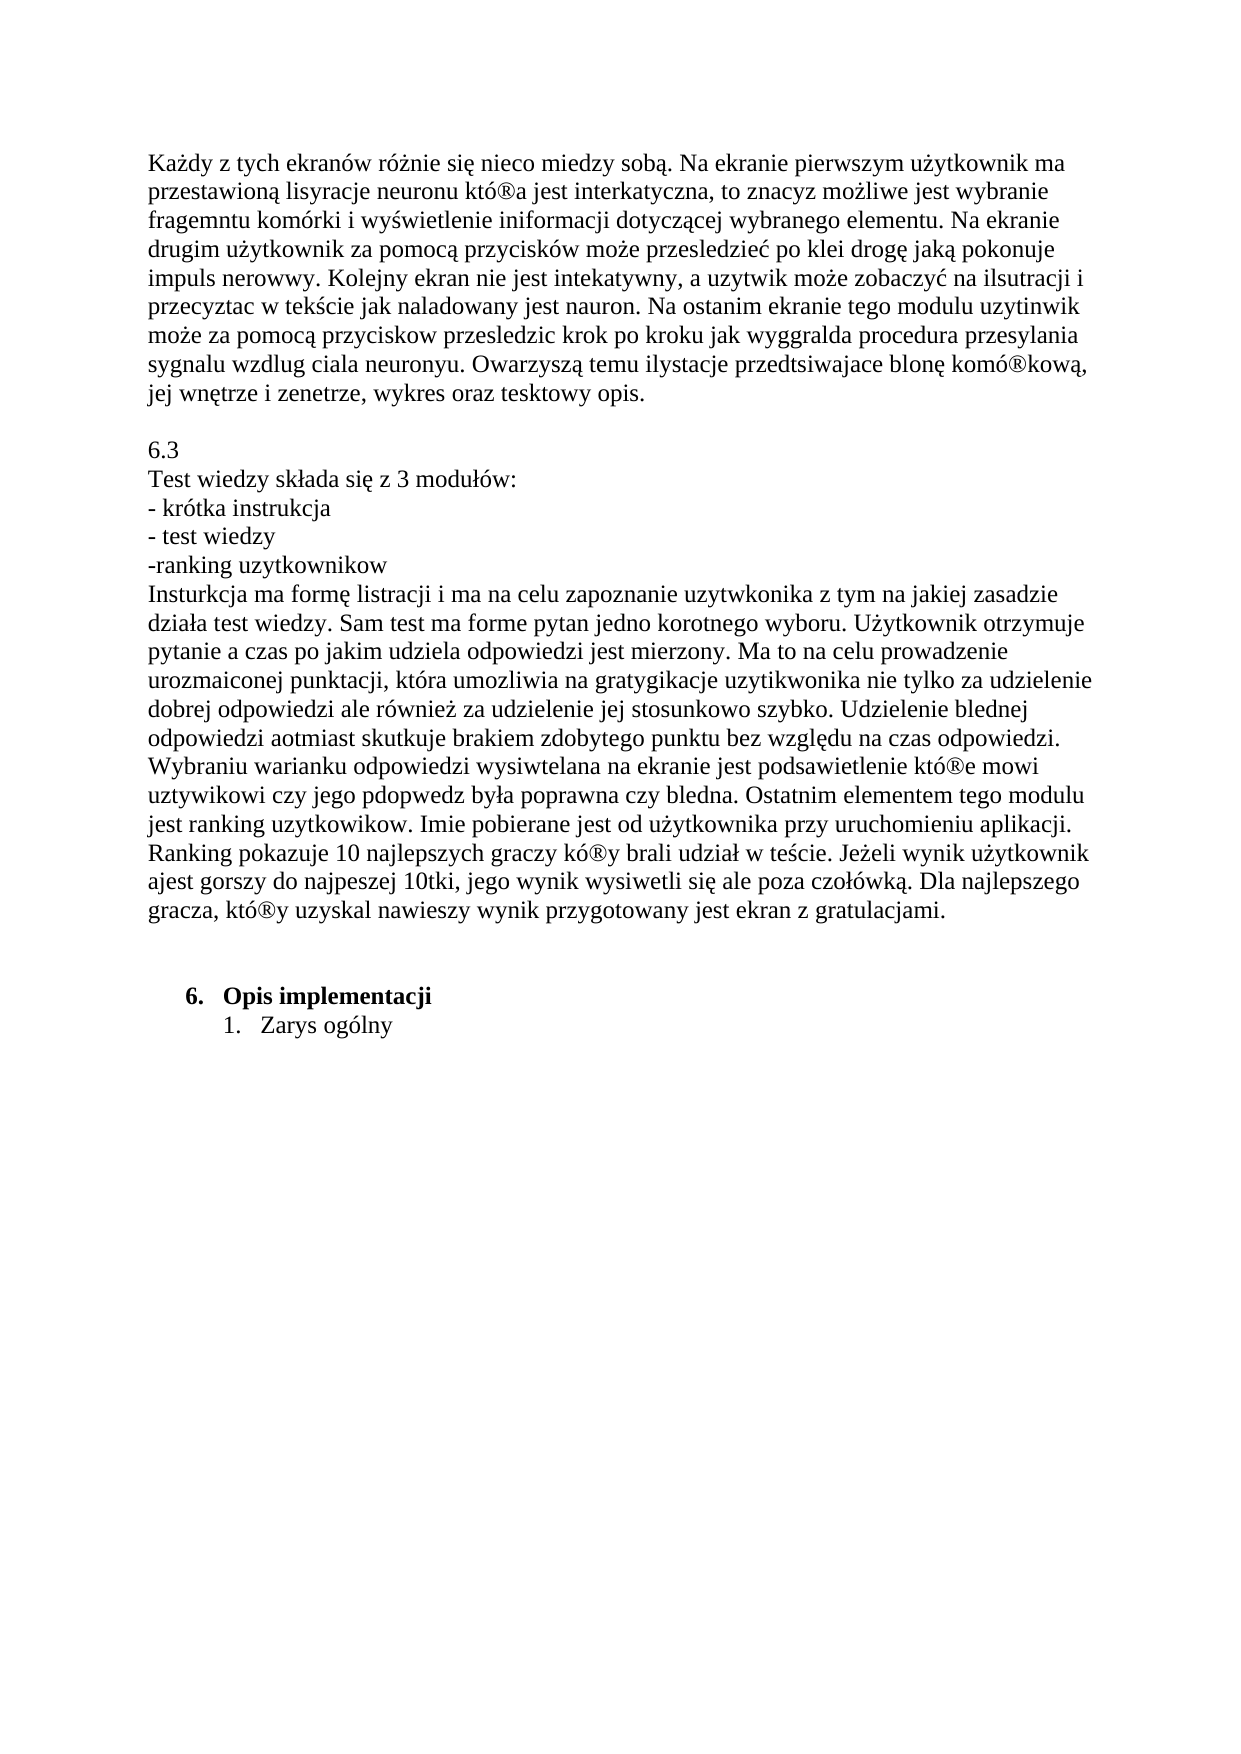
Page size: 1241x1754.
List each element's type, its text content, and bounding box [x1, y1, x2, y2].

text Test wiedzy składa się z 3 modułów: [148, 464, 1093, 493]
text - test wiedzy [148, 521, 1093, 550]
text -ranking uzytkownikow [148, 550, 1093, 579]
text Insturkcja ma formę listracji i ma na celu zapoznanie uzytwkonika z tym na jakiej zasadzie działa test wiedzy. Sam test ma forme pytan jedno korotnego wyboru. Użytkownik otrzymuje pytanie a czas po jakim udziela odpowiedzi jest mierzony. Ma to na celu prowadzenie urozmaiconej punktacji, która umozliwia na gratygikacje uzytikwonika nie tylko za udzielenie dobrej odpowiedzi ale również za udzielenie jej stosunkowo szybko. Udzielenie blednej odpowiedzi aotmiast skutkuje brakiem zdobytego punktu bez względu na czas odpowiedzi. Wybraniu warianku odpowiedzi wysiwtelana na ekranie jest podsawietlenie któ®e mowi uztywikowi czy jego pdopwedz była poprawna czy bledna. Ostatnim elementem tego modulu jest ranking uzytkowikow. Imie pobierane jest od użytkownika przy uruchomieniu aplikacji. Ranking pokazuje 10 najlepszych graczy kó®y brali udział w teście. Jeżeli wynik użytkownik ajest gorszy do najpeszej 10tki, jego wynik wysiwetli się ale poza czołówką. Dla najlepszego gracza, któ®y uzyskal nawieszy wynik przygotowany jest ekran z gratulacjami. [148, 579, 1093, 924]
text 6.3 [148, 435, 1093, 464]
list Zarys ogólny [223, 1010, 1093, 1039]
text Każdy z tych ekranów różnie się nieco miedzy sobą. Na ekranie pierwszym użytkownik ma przestawioną lisyracje neuronu któ®a jest interkatyczna, to znacyz możliwe jest wybranie fragemntu komórki i wyświetlenie iniformacji dotyczącej wybranego elementu. Na ekranie drugim użytkownik za pomocą przycisków może przesledzieć po klei drogę jaką pokonuje impuls nerowwy. Kolejny ekran nie jest intekatywny, a uzytwik może zobaczyć na ilsutracji i przecyztac w tekście jak naladowany jest nauron. Na ostanim ekranie tego modulu uzytinwik może za pomocą przyciskow przesledzic krok po kroku jak wyggralda procedura przesylania sygnalu wzdlug ciala neuronyu. Owarzyszą temu ilystacje przedtsiwajace blonę komó®kową, jej wnętrze i zenetrze, wykres oraz tesktowy opis. [148, 148, 1093, 406]
list Opis implementacji [185, 981, 1093, 1010]
text - krótka instrukcja [148, 493, 1093, 521]
